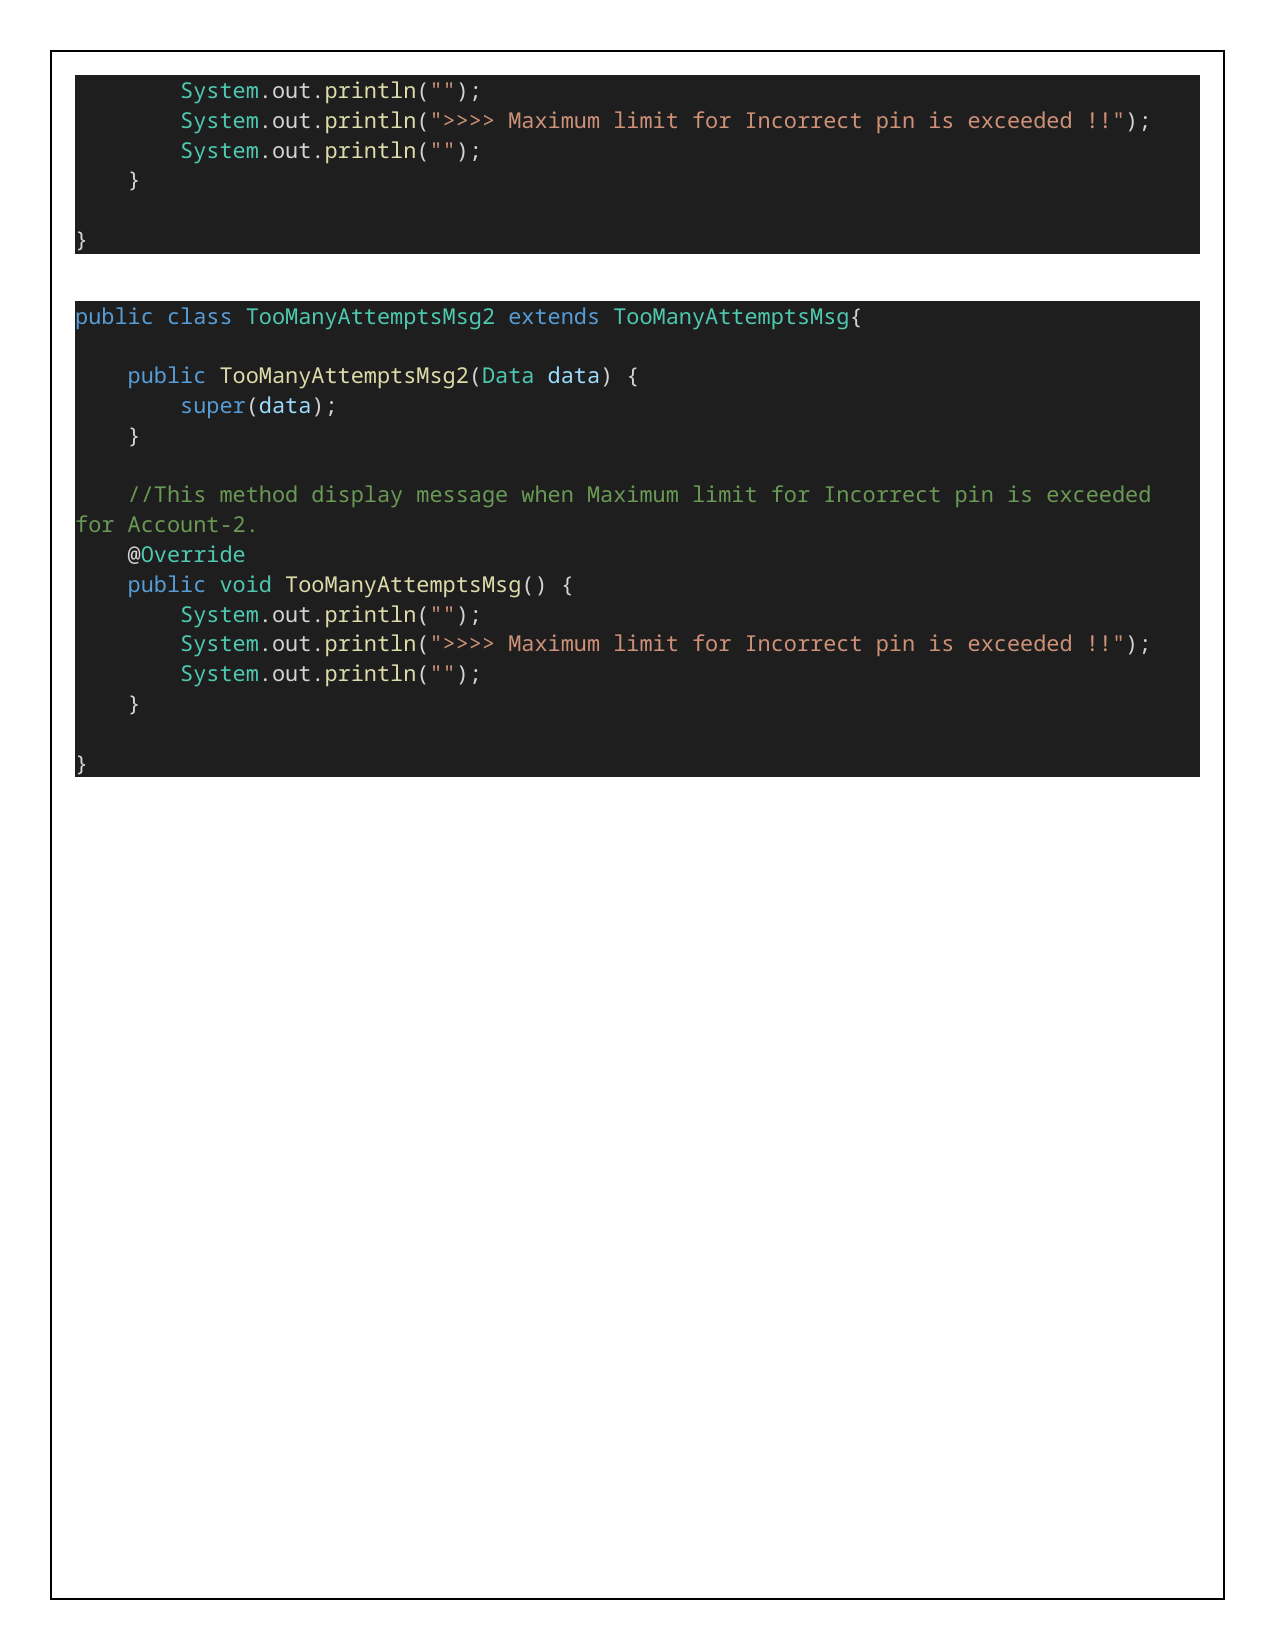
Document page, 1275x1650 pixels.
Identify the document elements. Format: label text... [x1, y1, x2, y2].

text System.out.println(""); [75, 598, 1200, 628]
text @Override [75, 539, 1200, 569]
text System.out.println(">>>> Maximum limit for Incorrect pin is exceeded !!"); [75, 105, 1200, 134]
text System.out.println(">>>> Maximum limit for Incorrect pin is exceeded !!"); [75, 628, 1200, 658]
text System.out.println(""); [75, 658, 1200, 688]
text } [75, 747, 1200, 777]
text public class TooManyAttemptsMsg2 extends TooManyAttemptsMsg{ [75, 301, 1200, 330]
text } [75, 420, 1200, 449]
text //This method display message when Maximum limit for Incorrect pin is exceeded for Account-2. [75, 479, 1200, 539]
text } [75, 688, 1200, 718]
text super(data); [75, 390, 1200, 420]
text } [75, 164, 1200, 194]
text System.out.println(""); [75, 75, 1200, 105]
text } [75, 224, 1200, 254]
text public TooManyAttemptsMsg2(Data data) { [75, 360, 1200, 390]
text public void TooManyAttemptsMsg() { [75, 569, 1200, 598]
text System.out.println(""); [75, 134, 1200, 164]
